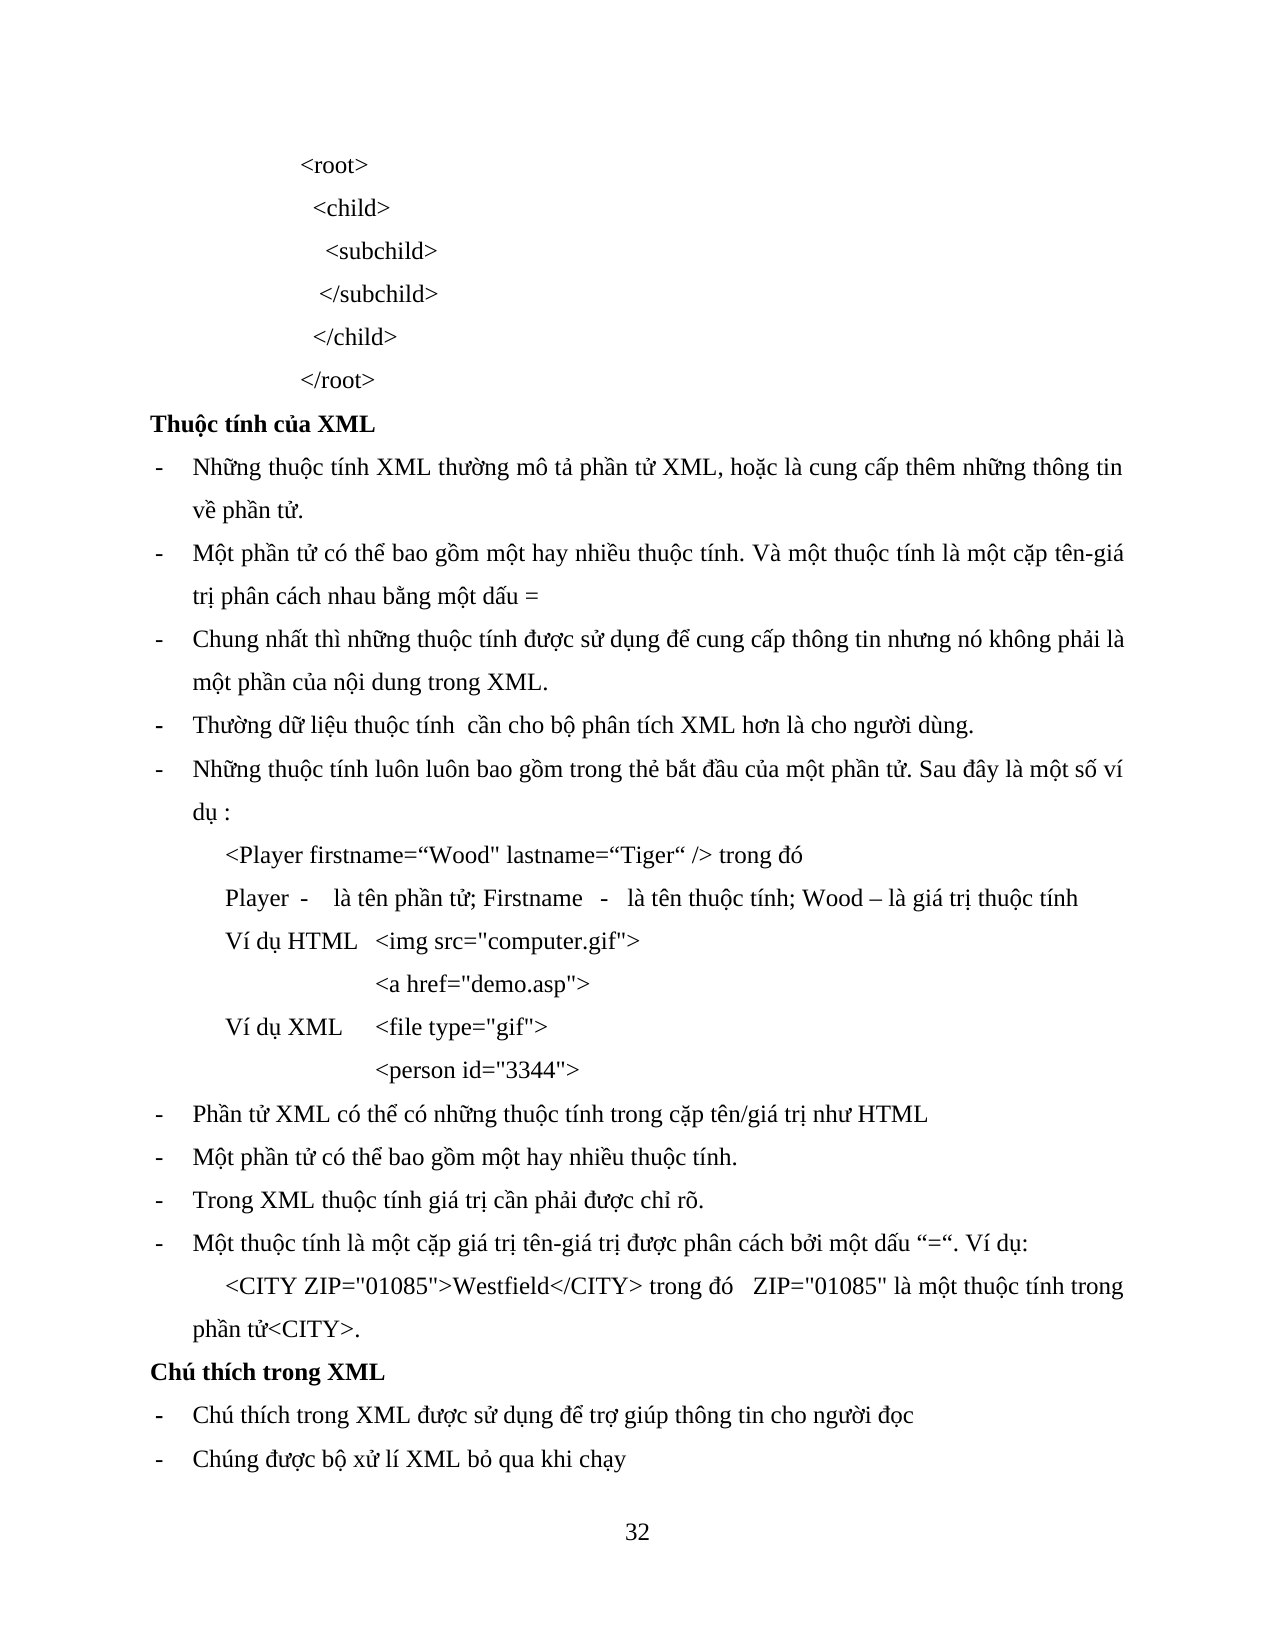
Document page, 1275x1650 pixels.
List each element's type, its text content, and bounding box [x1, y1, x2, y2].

list Chúng được bộ xử lí XML bỏ qua khi chạy [155, 1444, 1125, 1472]
list Thường dữ liệu thuộc tính cần cho bộ phân tích XML hơn là cho người dùng. [155, 711, 1125, 739]
list Những thuộc tính luôn luôn bao gồm trong thẻ bắt đầu của một phần tử. Sau đây là một số ví dụ : [155, 754, 1125, 826]
text <a href="demo.asp"> [192, 969, 1125, 998]
text <person id="3344"> [192, 1056, 1125, 1084]
text </child> [155, 322, 1125, 351]
list Phần tử XML có thể có những thuộc tính trong cặp tên/giá trị như HTML [155, 1099, 1125, 1127]
list Chú thích trong XML được sử dụng để trợ giúp thông tin cho người đọc [155, 1401, 1125, 1429]
list Những thuộc tính XML thường mô tả phần tử XML, hoặc là cung cấp thêm những thông tin về phần tử. [155, 452, 1125, 524]
list Một phần tử có thể bao gồm một hay nhiều thuộc tính. Và một thuộc tính là một cặp tên-giá trị phân cách nhau bằng một dấu = [155, 538, 1125, 610]
list Trong XML thuộc tính giá trị cần phải được chỉ rõ. [155, 1185, 1125, 1214]
text Ví dụ XML <file type="gif"> [192, 1012, 1125, 1041]
list Một phần tử có thể bao gồm một hay nhiều thuộc tính. [155, 1142, 1125, 1171]
text <CITY ZIP="01085">Westfield</CITY> trong đó ZIP="01085" là một thuộc tính trong phần tử<CITY>. [192, 1271, 1125, 1343]
text <subchild> [155, 236, 1125, 265]
text </subchild> [155, 279, 1125, 308]
text Player - là tên phần tử; Firstname - là tên thuộc tính; Wood – là giá trị thuộc tính [192, 883, 1125, 912]
text </root> [155, 366, 1125, 394]
text <root> [155, 150, 1125, 179]
text <child> [155, 193, 1125, 222]
list Một thuộc tính là một cặp giá trị tên-giá trị được phân cách bởi một dấu “=“. Ví dụ: [155, 1228, 1125, 1257]
text Thuộc tính của XML [150, 409, 1125, 437]
text Chú thích trong XML [150, 1357, 1125, 1386]
list Chung nhất thì những thuộc tính được sử dụng để cung cấp thông tin nhưng nó không phải là một phần của nội dung trong XML. [155, 624, 1125, 696]
text Ví dụ HTML <img src="computer.gif"> [192, 926, 1125, 955]
text <Player firstname=“Wood" lastname=“Tiger“ /> trong đó [192, 840, 1125, 869]
